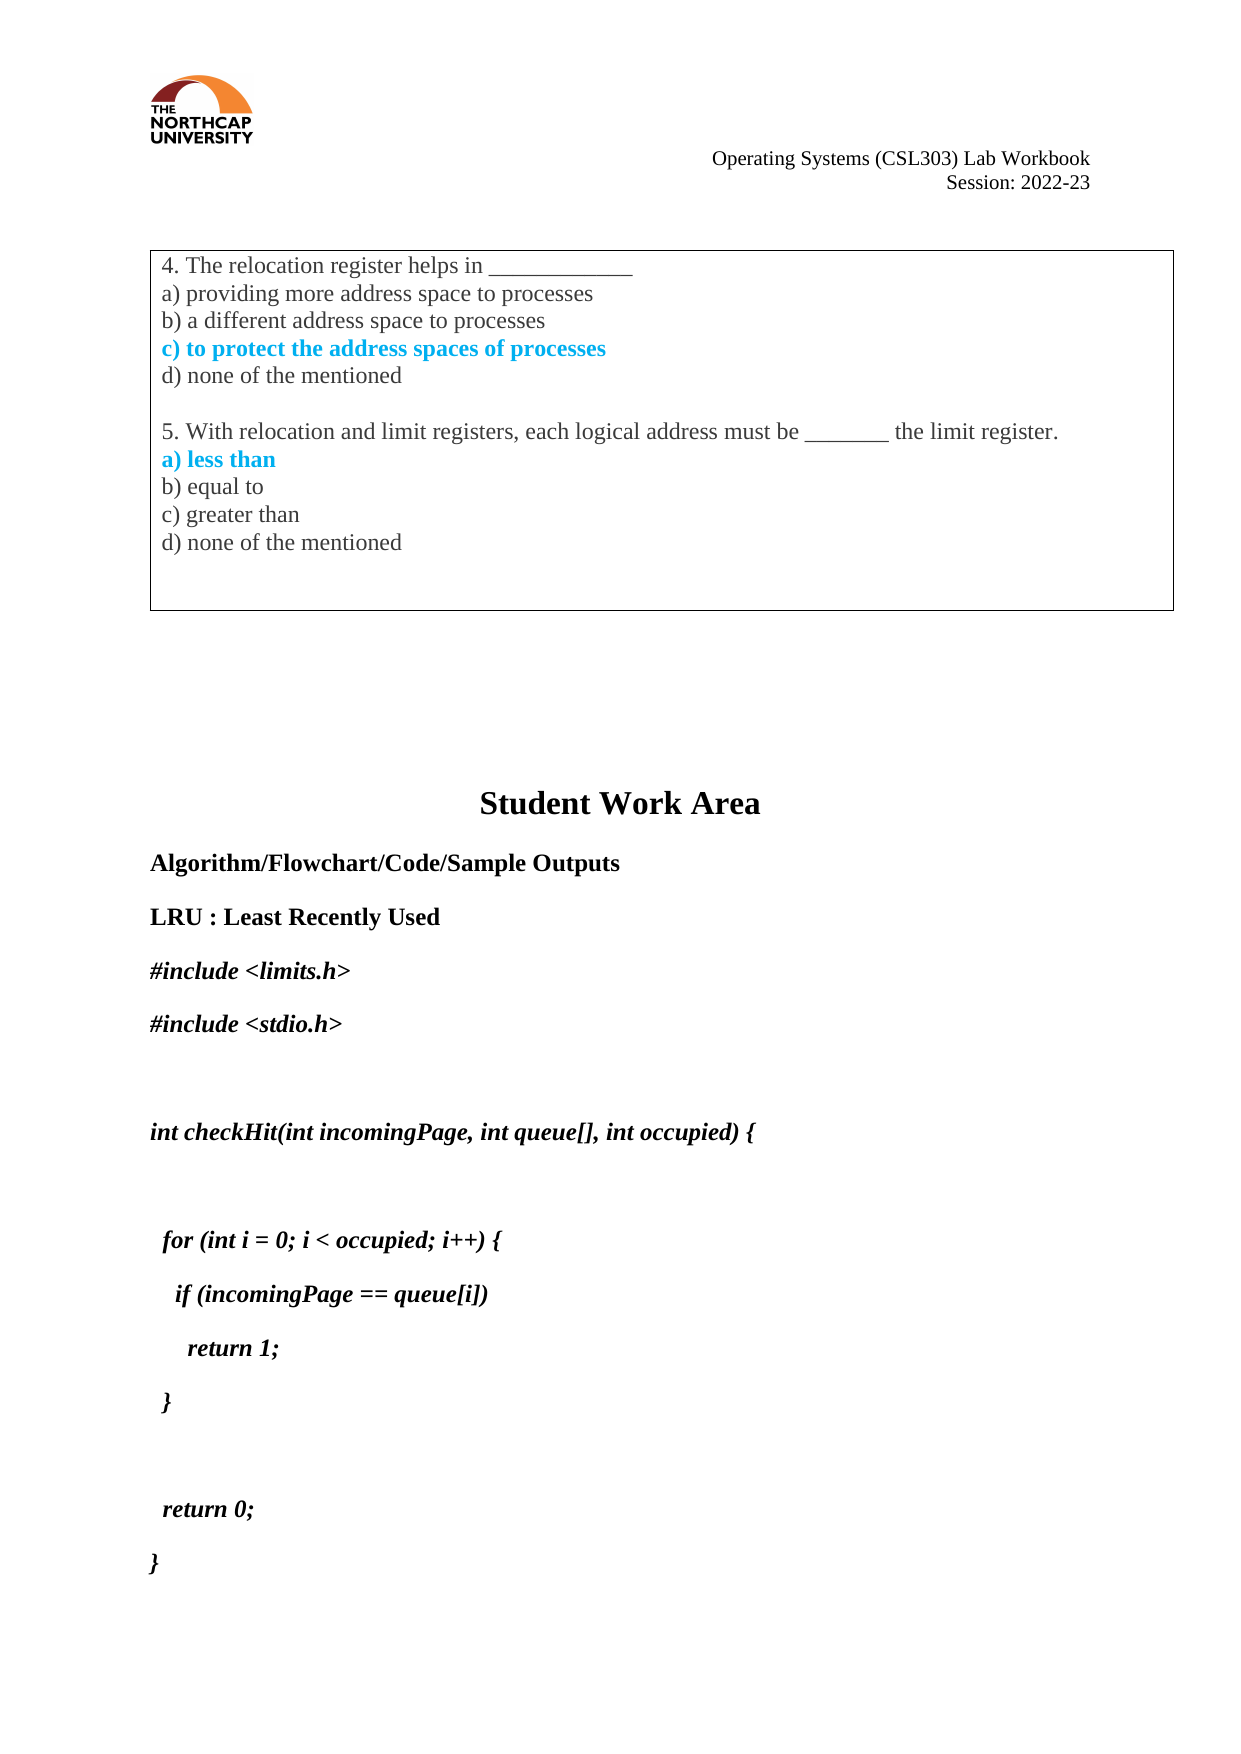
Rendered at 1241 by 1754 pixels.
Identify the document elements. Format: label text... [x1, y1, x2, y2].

text int checkHit(int incomingPage, int queue[], int occupied) { [150, 1117, 1090, 1146]
text } [150, 1548, 1090, 1577]
text #include <limits.h> [150, 956, 1090, 984]
text } [150, 1387, 1090, 1415]
text Student Work Area [150, 783, 1090, 821]
text for (int i = 0; i < occupied; i++) { [150, 1225, 1090, 1254]
text return 0; [150, 1494, 1090, 1523]
picture [150, 73, 254, 146]
text return 1; [150, 1333, 1090, 1361]
text LRU : Least Recently Used [150, 902, 1090, 931]
text #include <stdio.h> [150, 1009, 1090, 1038]
text Algorithm/Flowchart/Code/Sample Outputs [150, 848, 1090, 877]
text if (incomingPage == queue[i]) [150, 1279, 1090, 1308]
